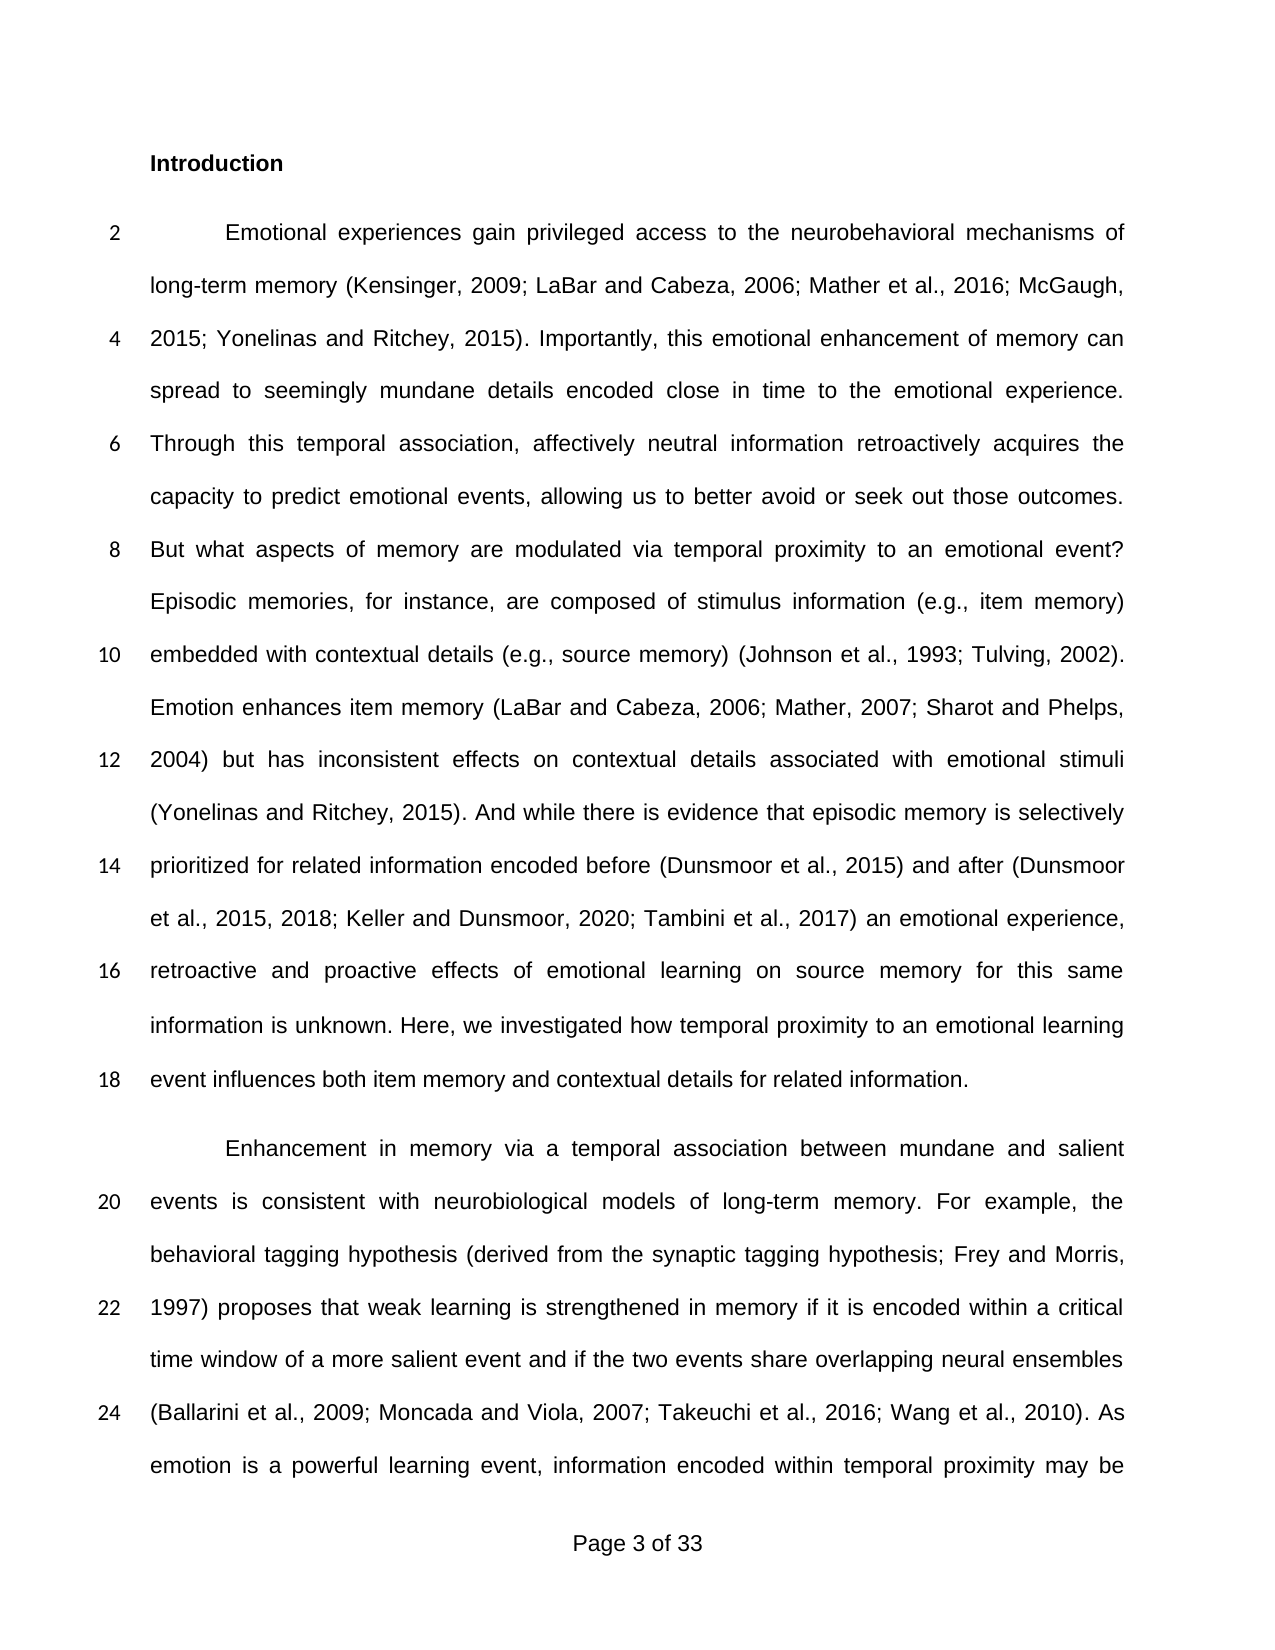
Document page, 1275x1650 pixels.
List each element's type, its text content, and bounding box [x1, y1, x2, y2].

text Introduction [150, 150, 1125, 176]
text Emotional experiences gain privileged access to the neurobehavioral mechanisms of long-term memory (Kensinger, 2009; LaBar and Cabeza, 2006; Mather et al., 2016; McGaugh, 2015; Yonelinas and Ritchey, 2015). Importantly, this emotional enhancement of memory can spread to seemingly mundane details encoded close in time to the emotional experience. Through this temporal association, affectively neutral information retroactively acquires the capacity to predict emotional events, allowing us to better avoid or seek out those outcomes. But what aspects of memory are modulated via temporal proximity to an emotional event? Episodic memories, for instance, are composed of stimulus information (e.g., item memory) embedded with contextual details (e.g., source memory) (Johnson et al., 1993; Tulving, 2002). Emotion enhances item memory (LaBar and Cabeza, 2006; Mather, 2007; Sharot and Phelps, 2004) but has inconsistent effects on contextual details associated with emotional stimuli (Yonelinas and Ritchey, 2015). And while there is evidence that episodic memory is selectively prioritized for related information encoded before (Dunsmoor et al., 2015) and after (Dunsmoor et al., 2015, 2018; Keller and Dunsmoor, 2020; Tambini et al., 2017) an emotional experience, retroactive and proactive effects of emotional learning on source memory for this same information is unknown. Here, we investigated how temporal proximity to an emotional learning event influences both item memory and contextual details for related information. [150, 219, 1125, 1092]
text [150, 1135, 1125, 1478]
